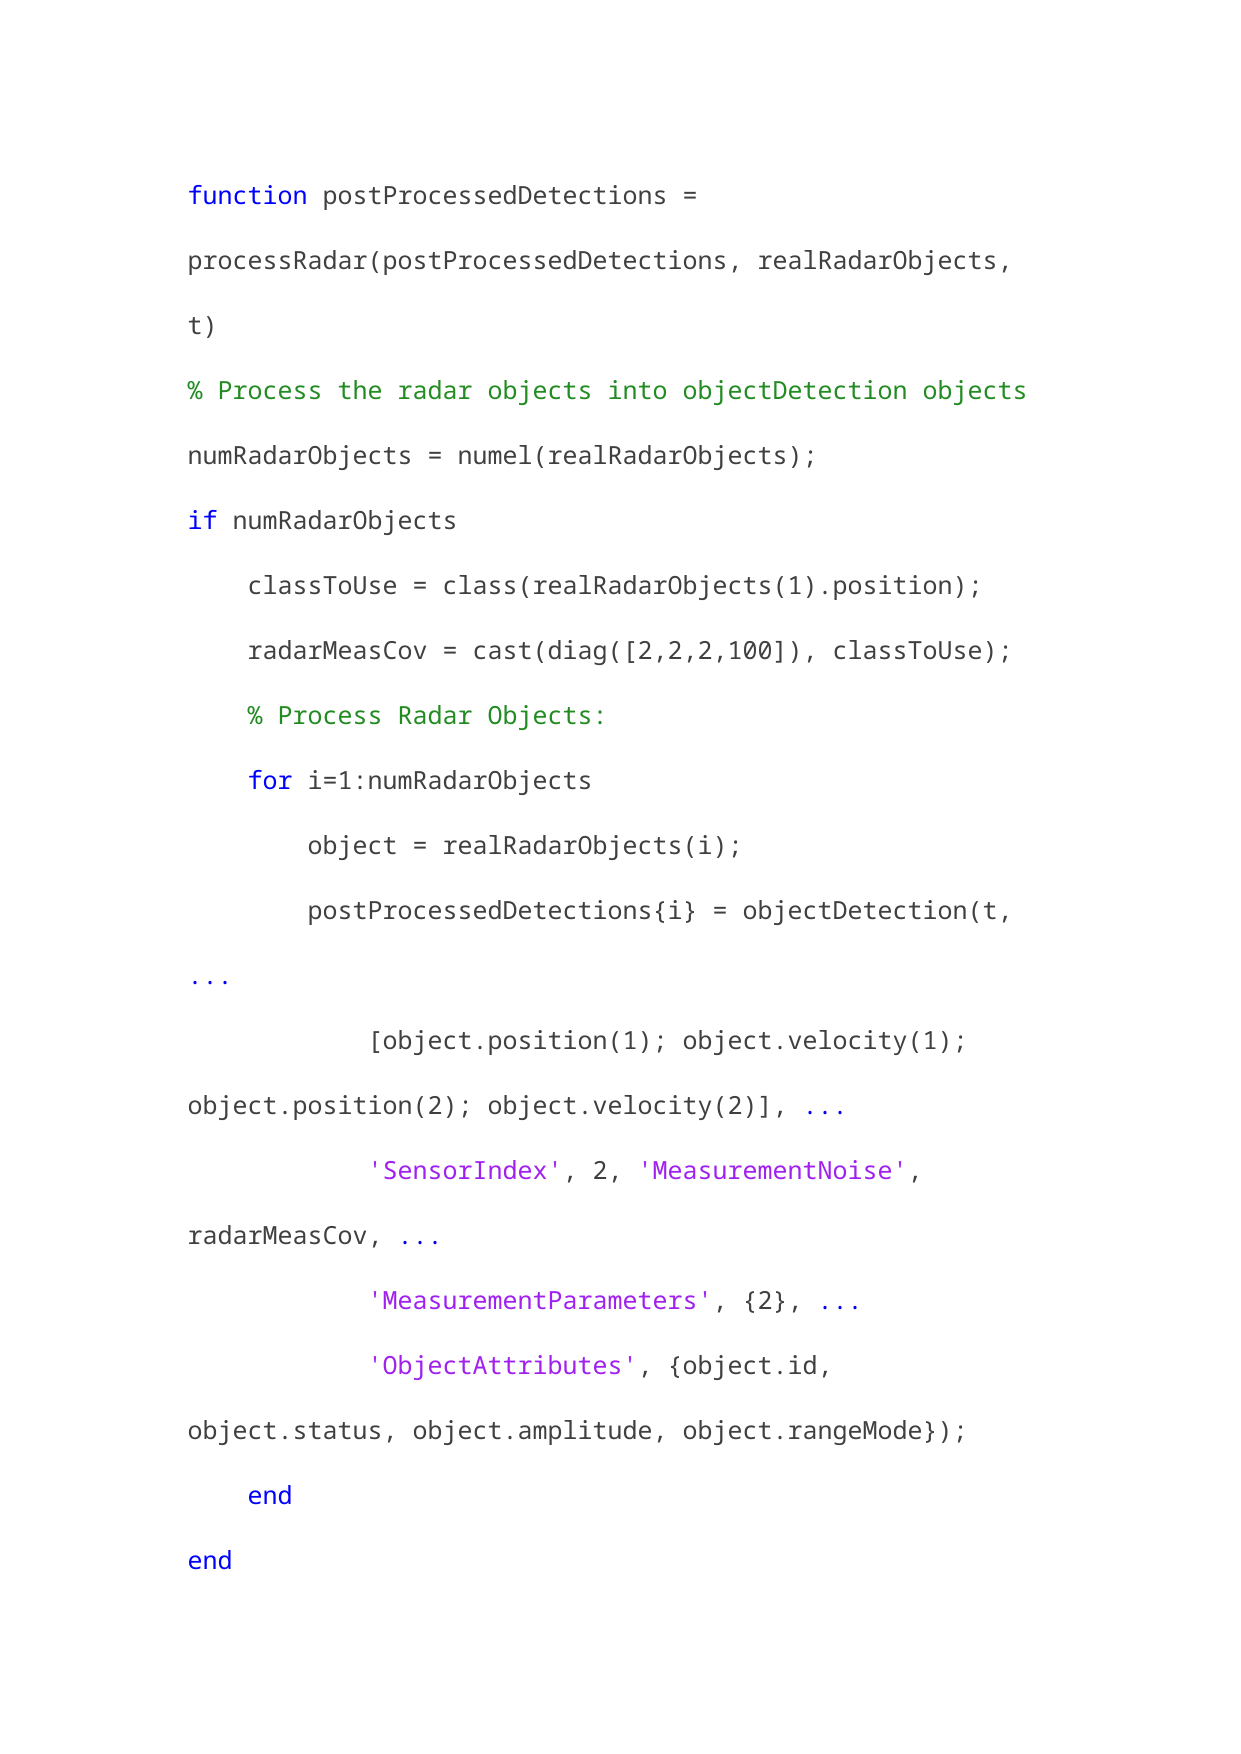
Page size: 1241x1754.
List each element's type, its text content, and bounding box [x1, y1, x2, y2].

text postProcessedDetections{i} = objectDetection(t, ... [187, 877, 1053, 1007]
text object = realRadarObjects(i); [187, 812, 1053, 877]
text if numRadarObjects [187, 487, 1053, 552]
text radarMeasCov = cast(diag([2,2,2,100]), classToUse); [187, 617, 1053, 682]
text % Process Radar Objects: [187, 682, 1053, 747]
text numRadarObjects = numel(realRadarObjects); [187, 422, 1053, 487]
text 'ObjectAttributes', {object.id, object.status, object.amplitude, object.rangeMode}); [187, 1332, 1053, 1462]
text for i=1:numRadarObjects [187, 747, 1053, 812]
text % Process the radar objects into objectDetection objects [187, 357, 1053, 422]
text 'SensorIndex', 2, 'MeasurementNoise', radarMeasCov, ... [187, 1137, 1053, 1267]
text end [187, 1462, 1053, 1527]
text [object.position(1); object.velocity(1); object.position(2); object.velocity(2)], ... [187, 1007, 1053, 1137]
text end [187, 1527, 1053, 1592]
text 'MeasurementParameters', {2}, ... [187, 1267, 1053, 1332]
text function postProcessedDetections = processRadar(postProcessedDetections, realRadarObjects, t) [187, 162, 1053, 357]
text classToUse = class(realRadarObjects(1).position); [187, 552, 1053, 617]
